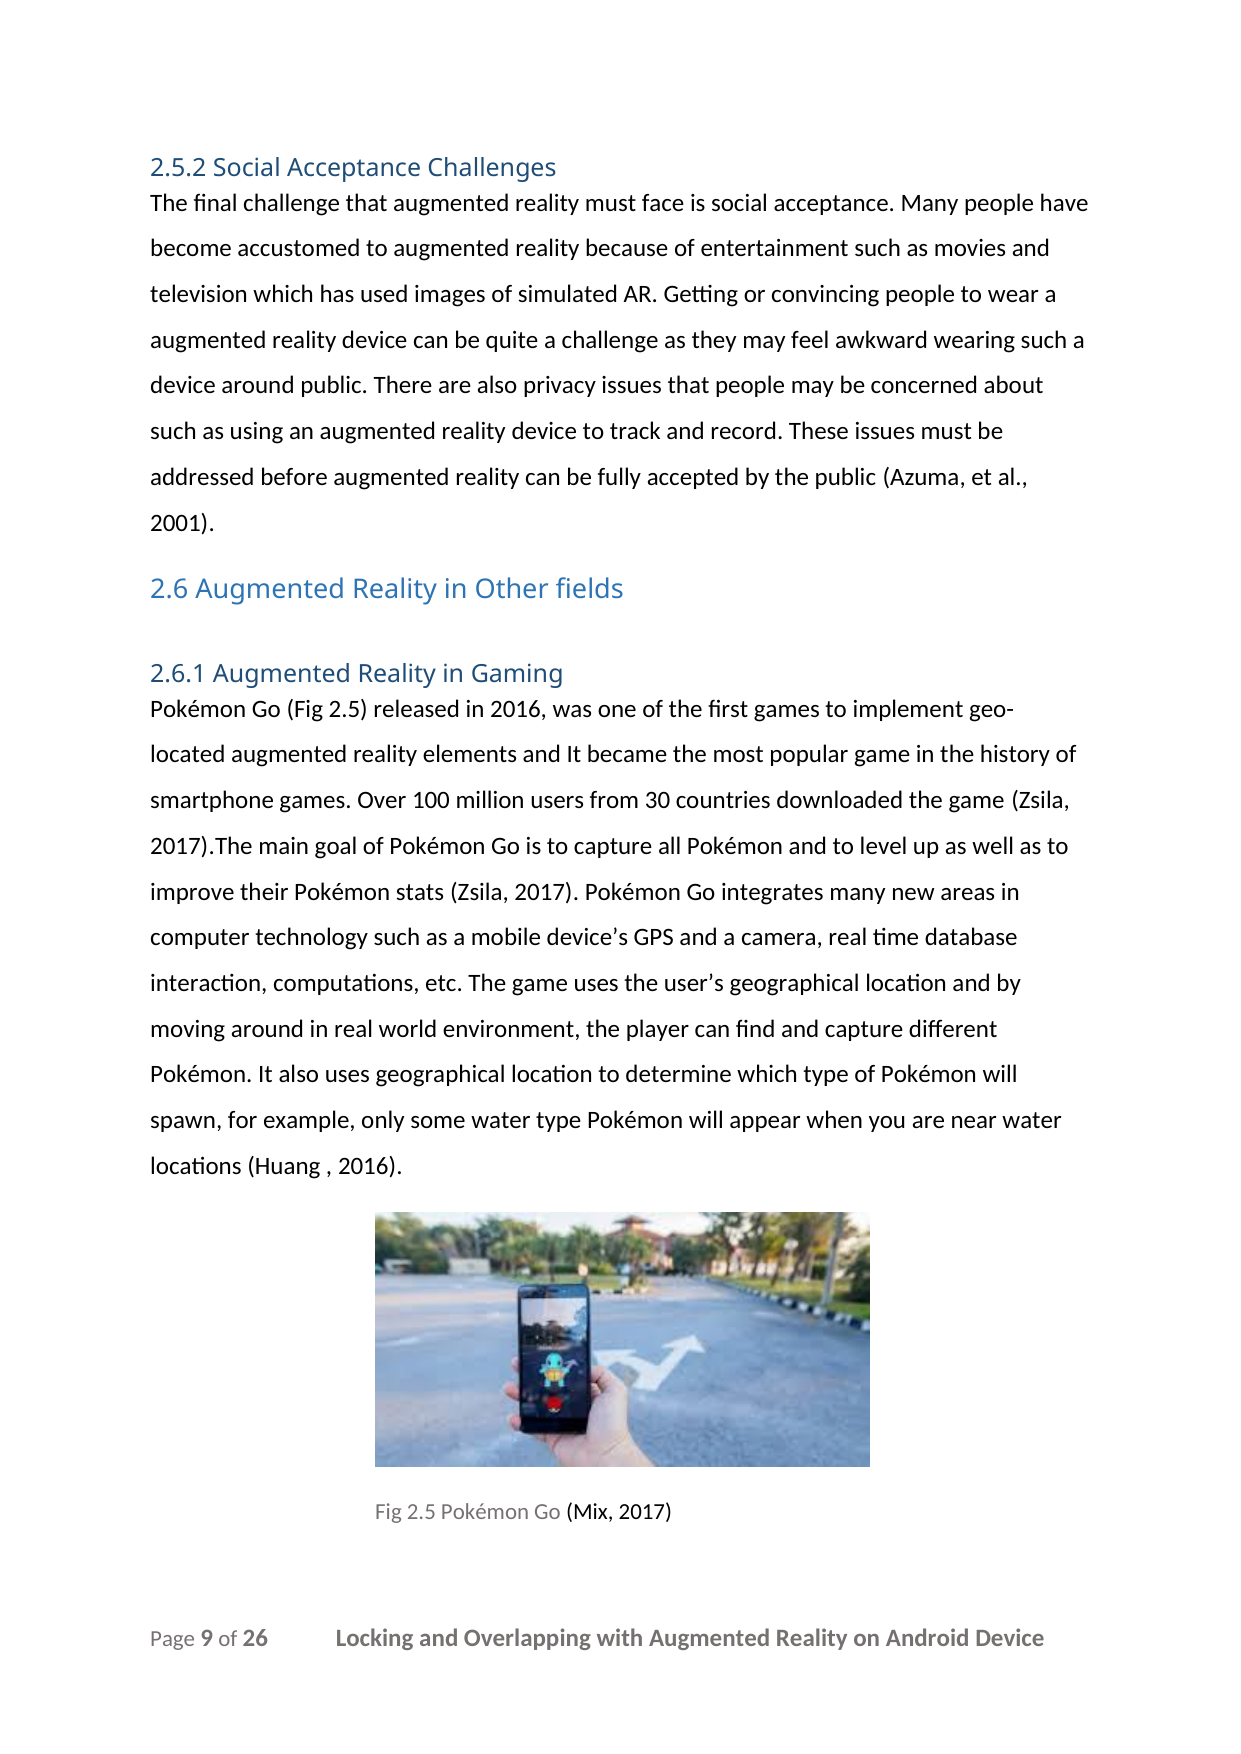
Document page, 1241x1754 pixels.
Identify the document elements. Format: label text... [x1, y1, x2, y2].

subtitle 2.5.2 Social Acceptance Challenges [150, 150, 1090, 184]
text Pokémon Go (Fig 2.5) released in 2016, was one of the first games to implement geo-located augmented reality elements and It became the most popular game in the history of smartphone games. Over 100 million users from 30 countries downloaded the game .The main goal of Pokémon Go is to capture all Pokémon and to level up as well as to improve their Pokémon stats. Pokémon Go integrates many new areas in computer technology such as a mobile device’s GPS and a camera, real time database interaction, computations, etc. The game uses the user’s geographical location and by moving around in real world environment, the player can find and capture different Pokémon. It also uses geographical location to determine which type of Pokémon will spawn, for example, only some water type Pokémon will appear when you are near water locations. [150, 693, 1090, 1181]
text The final challenge that augmented reality must face is social acceptance. Many people have become accustomed to augmented reality because of entertainment such as movies and television which has used images of simulated AR. Getting or convincing people to wear a augmented reality device can be quite a challenge as they may feel awkward wearing such a device around public. There are also privacy issues that people may be concerned about such as using an augmented reality device to track and record. These issues must be addressed before augmented reality can be fully accepted by the public. [150, 187, 1090, 537]
subtitle 2.6.1 Augmented Reality in Gaming [150, 656, 1090, 690]
text Fig 2.5 Pokémon Go [300, 1497, 1090, 1526]
subtitle 2.6 Augmented Reality in Other fields [150, 569, 1090, 606]
picture [375, 1212, 870, 1467]
